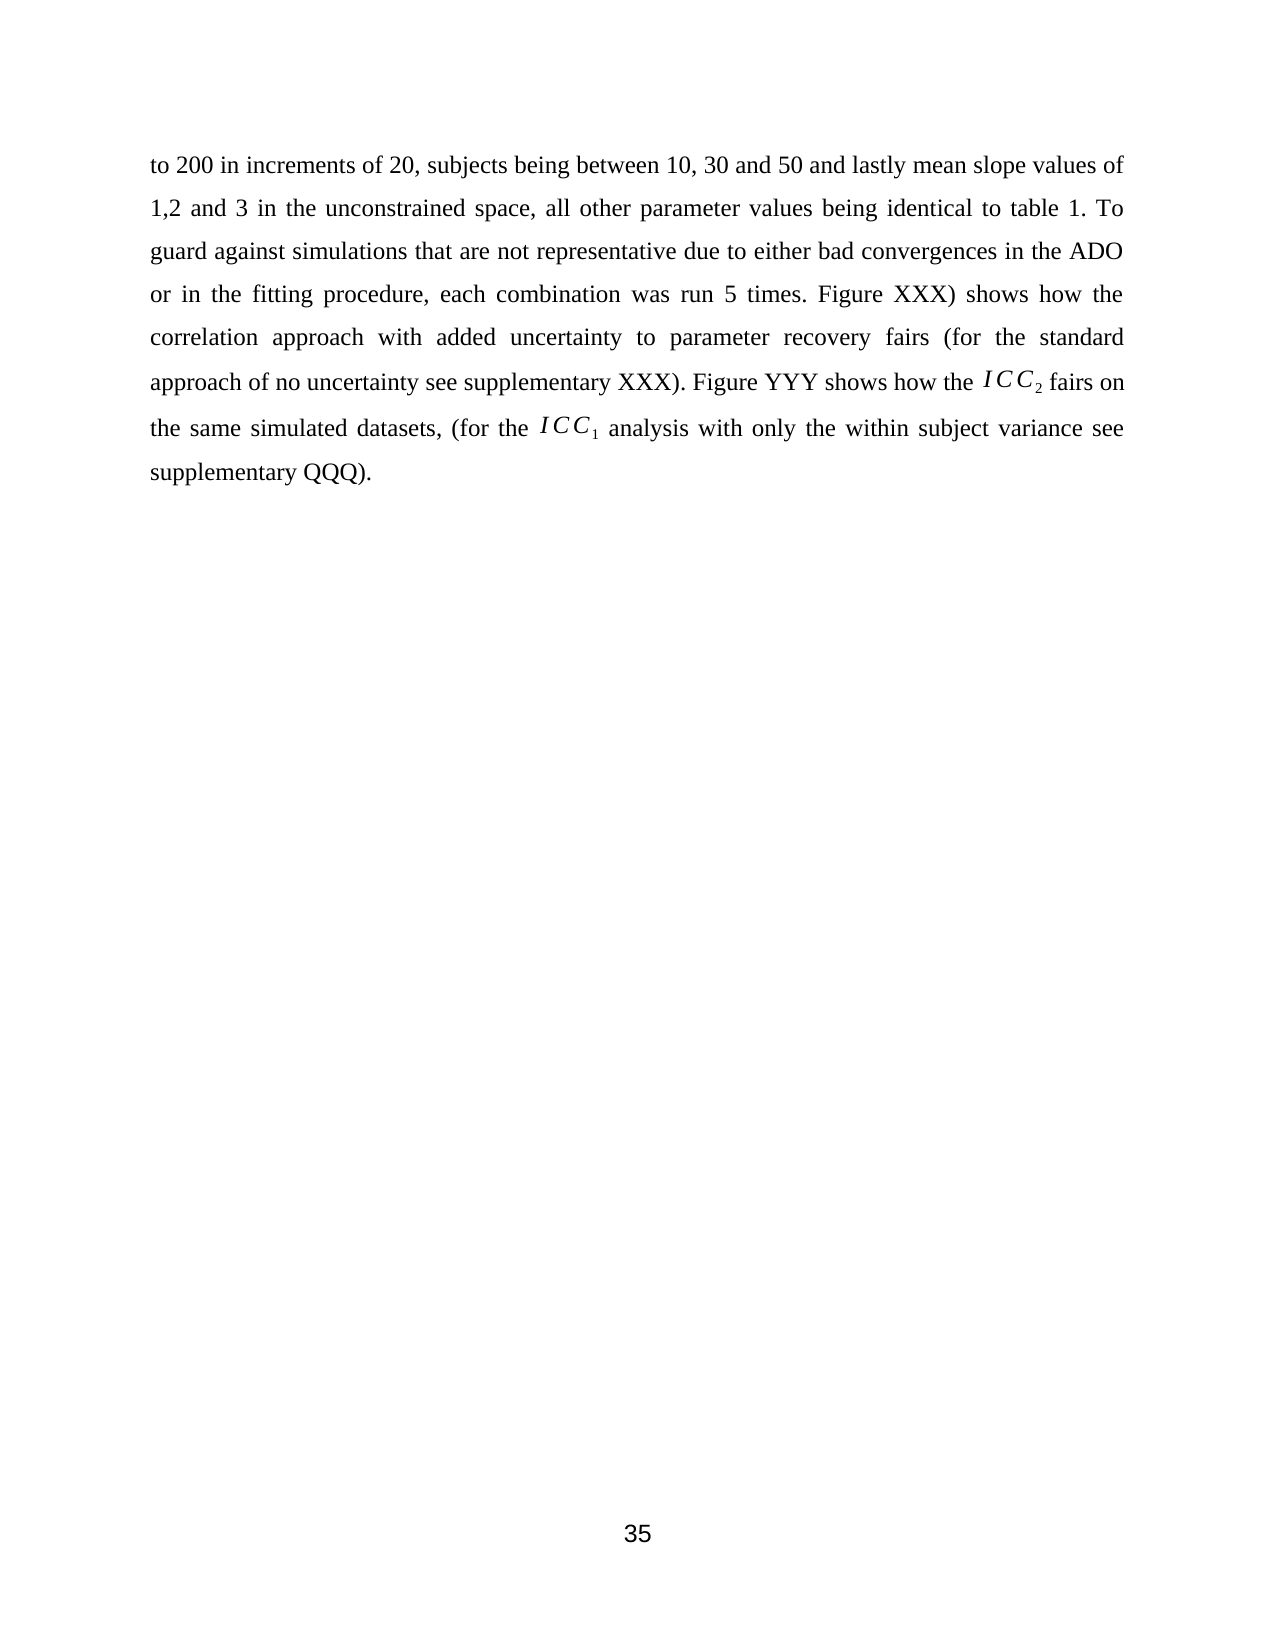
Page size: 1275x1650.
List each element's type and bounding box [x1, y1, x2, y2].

text [150, 150, 1125, 486]
